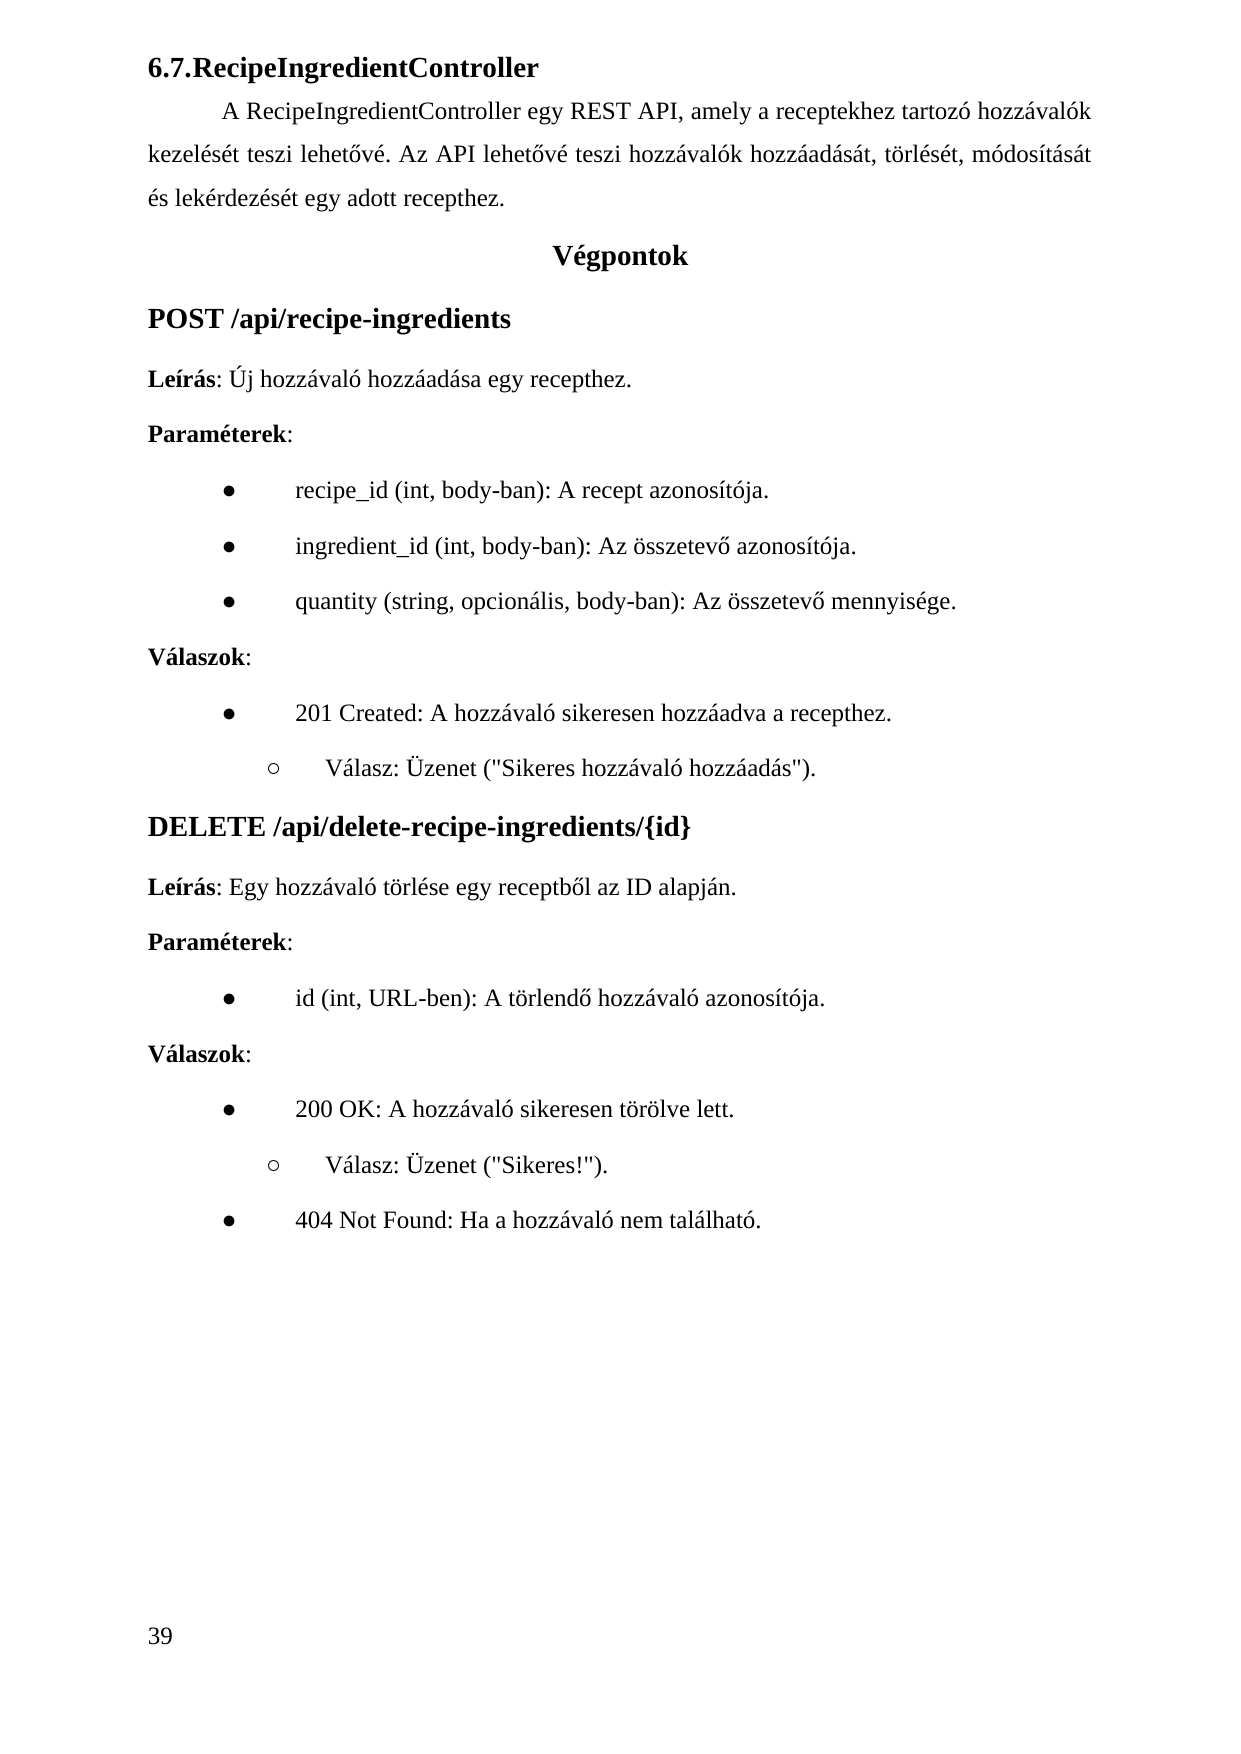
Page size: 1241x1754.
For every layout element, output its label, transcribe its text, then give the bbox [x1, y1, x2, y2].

text ● 404 Not Found: Ha a hozzávaló nem található. [148, 1206, 1093, 1234]
text ● 200 OK: A hozzávaló sikeresen törölve lett. [148, 1094, 1093, 1123]
text ○ Válasz: Üzenet ("Sikeres!"). [266, 1150, 1093, 1179]
text Válaszok: [148, 642, 1093, 671]
text POST /api/recipe-ingredients [148, 301, 1093, 335]
text ● quantity (string, opcionális, body-ban): Az összetevő mennyisége. [148, 586, 1093, 615]
text Paraméterek: [148, 419, 1093, 448]
text DELETE /api/delete-recipe-ingredients/{id} [148, 809, 1093, 842]
text Válaszok: [148, 1039, 1093, 1067]
text A RecipeIngredientController egy REST API, amely a receptekhez tartozó hozzávalók kezelését teszi lehetővé. Az API lehetővé teszi hozzávalók hozzáadását, törlését, módosítását és lekérdezését egy adott recepthez. [148, 96, 1093, 211]
text Végpontok [148, 238, 1093, 272]
text ● 201 Created: A hozzávaló sikeresen hozzáadva a recepthez. [148, 698, 1093, 726]
text ● id (int, URL-ben): A törlendő hozzávaló azonosítója. [148, 983, 1093, 1012]
text ● recipe_id (int, body-ban): A recept azonosítója. [148, 475, 1093, 504]
text ○ Válasz: Üzenet ("Sikeres hozzávaló hozzáadás"). [266, 753, 1093, 782]
text RecipeIngredientController [148, 50, 1093, 84]
text ● ingredient_id (int, body-ban): Az összetevő azonosítója. [148, 531, 1093, 559]
text Leírás: Egy hozzávaló törlése egy receptből az ID alapján. [148, 872, 1093, 901]
text Paraméterek: [148, 927, 1093, 956]
text Leírás: Új hozzávaló hozzáadása egy recepthez. [148, 364, 1093, 393]
